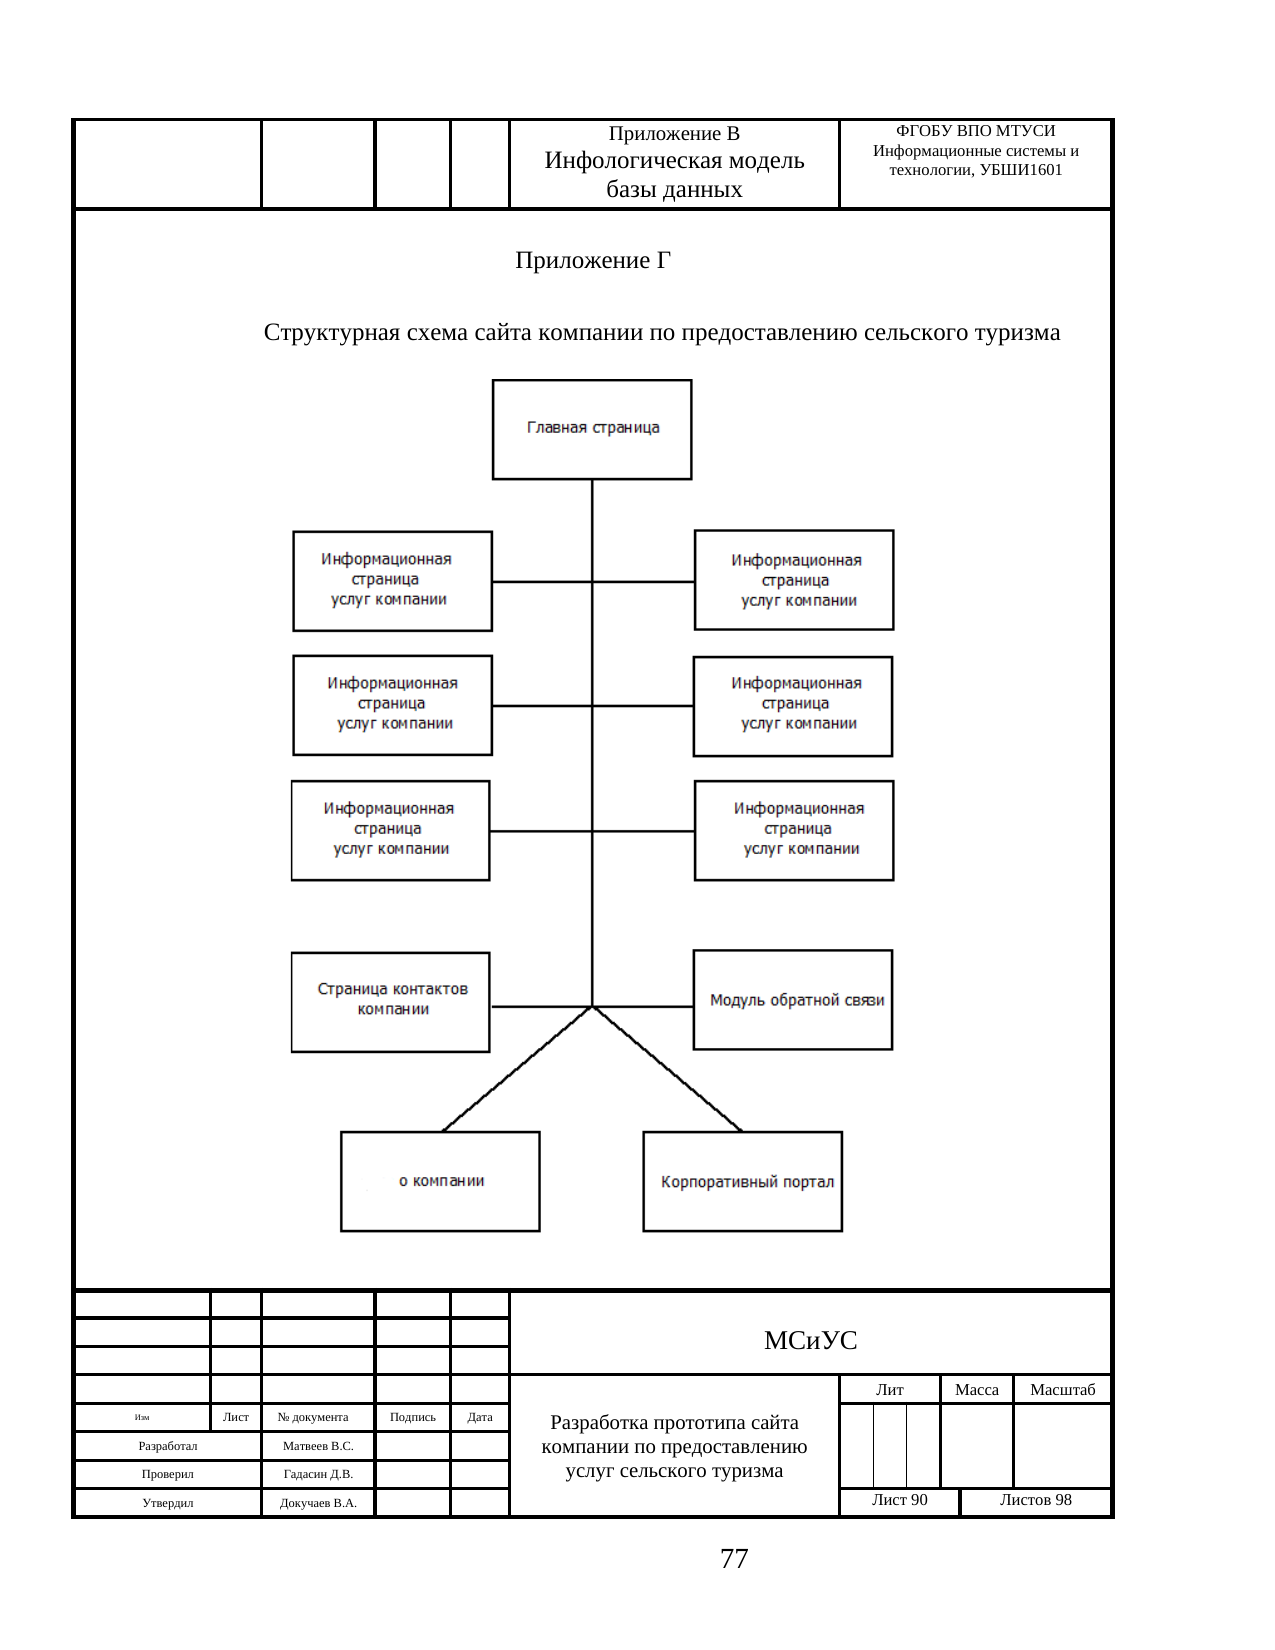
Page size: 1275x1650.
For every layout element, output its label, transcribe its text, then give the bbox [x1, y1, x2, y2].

table_cell Докучаев В.А. [263, 1490, 373, 1515]
table_cell [263, 1320, 373, 1345]
table_cell Приложение Г Структурная схема сайта компании по предоставлению сельского туризма [76, 211, 1110, 1288]
table_cell Дата [452, 1405, 508, 1430]
table_cell [452, 1433, 508, 1458]
table_cell [377, 1376, 449, 1402]
table_cell [1015, 1430, 1110, 1487]
table_cell [377, 1320, 449, 1345]
table_cell Проверил [76, 1462, 260, 1487]
table_cell [874, 1405, 906, 1430]
table_cell [377, 1293, 449, 1316]
table_cell Масштаб [1015, 1376, 1110, 1402]
table_cell [1015, 1405, 1110, 1430]
table_cell [212, 1320, 260, 1345]
table_cell Лист [212, 1405, 260, 1430]
table_cell Подпись [377, 1405, 449, 1430]
table_cell [942, 1430, 1012, 1487]
table_cell [841, 1430, 873, 1487]
table_cell [452, 1490, 508, 1515]
table_cell Матвеев В.С. [263, 1433, 373, 1458]
table_cell [76, 1320, 209, 1345]
table_cell [76, 121, 260, 206]
table_cell Разработал [76, 1433, 260, 1458]
table_cell МСиУС [511, 1293, 1110, 1373]
table_cell [452, 1348, 508, 1373]
table_cell [377, 1490, 449, 1515]
table_cell [377, 1462, 449, 1487]
table_cell Гадасин Д.В. [263, 1462, 373, 1487]
table_cell Масса [942, 1376, 1012, 1402]
table_cell [263, 121, 373, 206]
table_cell Листов 98 [962, 1490, 1110, 1515]
table_cell № документа [263, 1405, 373, 1430]
table_cell Утвердил [76, 1490, 260, 1515]
table_cell [263, 1376, 373, 1402]
table_cell [212, 1293, 260, 1316]
table_cell Лит [841, 1376, 939, 1402]
picture [290, 379, 896, 1235]
table_cell [76, 1376, 209, 1402]
table_cell [841, 1405, 873, 1430]
table_cell [452, 1293, 508, 1316]
table_cell Разработка прототипа сайта компании по предоставлению услуг сельского туризма [511, 1376, 838, 1515]
table_cell Лист 90 [841, 1490, 958, 1515]
table_cell [452, 1376, 508, 1402]
table_cell [212, 1348, 260, 1373]
table_cell [377, 1433, 449, 1458]
table_cell [212, 1376, 260, 1402]
table_cell [263, 1348, 373, 1373]
table_cell ФГОБУ ВПО МТУСИ Информационные системы и технологии, УБШИ1601 [841, 121, 1110, 206]
table_cell [907, 1405, 939, 1487]
table_cell [76, 1348, 209, 1373]
table_cell [942, 1405, 1012, 1430]
table_cell [76, 1293, 209, 1316]
table_cell [452, 1320, 508, 1345]
table_cell [377, 121, 449, 206]
table_cell [452, 1462, 508, 1487]
table_cell [874, 1430, 906, 1487]
table_cell [263, 1293, 373, 1316]
table_cell Приложение В Инфологическая модель базы данных [511, 121, 838, 206]
table_cell [377, 1348, 449, 1373]
table_cell Изм [76, 1405, 209, 1430]
table_cell [452, 121, 508, 206]
